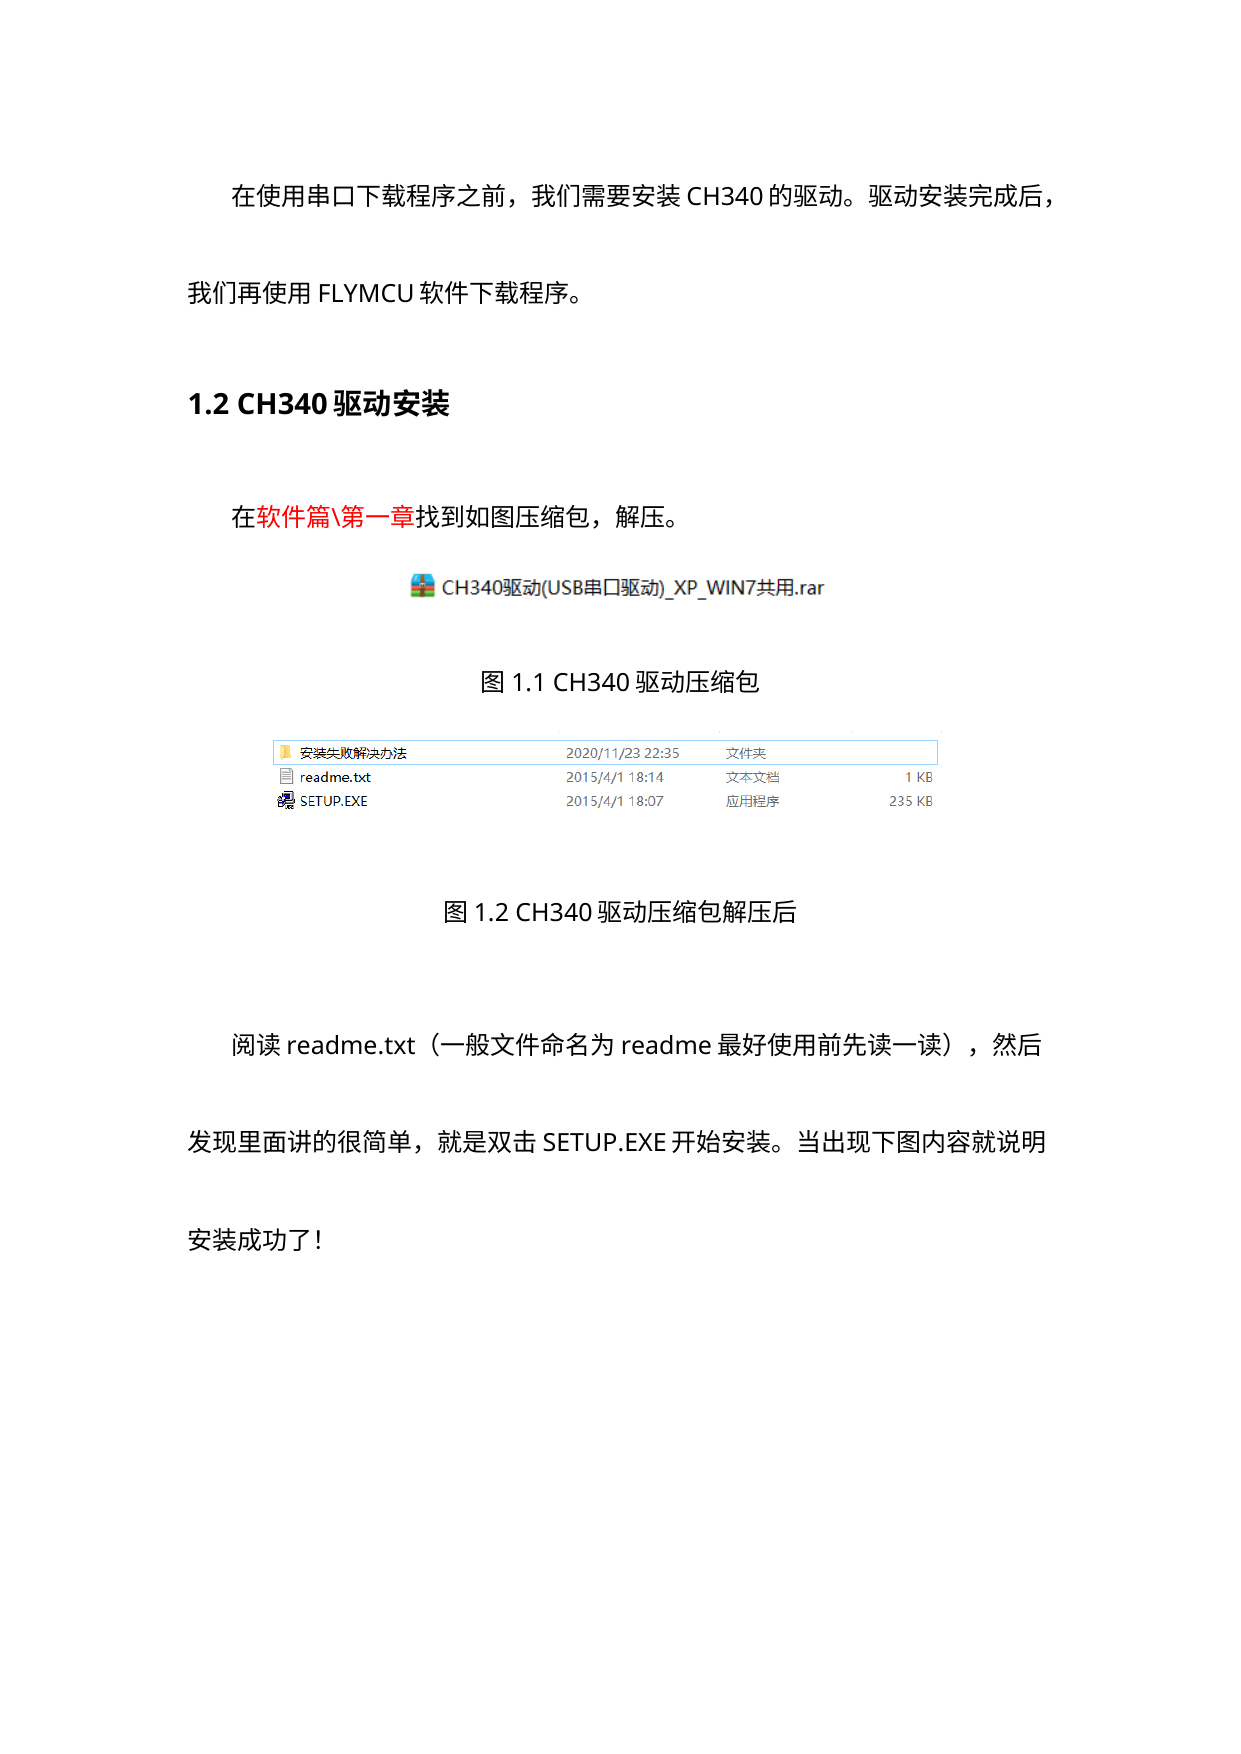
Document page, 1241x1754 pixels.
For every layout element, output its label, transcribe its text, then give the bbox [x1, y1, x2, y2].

text 阅读readme.txt（一般文件命名为readme最好使用前先读一读），然后发现里面讲的很简单，就是双击SETUP.EXE开始安装。当出现下图内容就说明安装成功了！ [187, 1011, 1053, 1271]
text 图 1.2 CH340驱动压缩包解压后 [187, 878, 1053, 943]
text 图 1.1 CH340驱动压缩包 [187, 648, 1053, 713]
text 在软件篇\第一章找到如图压缩包，解压。 [187, 483, 1053, 548]
text 在使用串口下载程序之前，我们需要安装CH340的驱动。驱动安装完成后，我们再使用FLYMCU软件下载程序。 [187, 162, 1053, 324]
subtitle 1.2 CH340驱动安装 [187, 370, 1053, 435]
